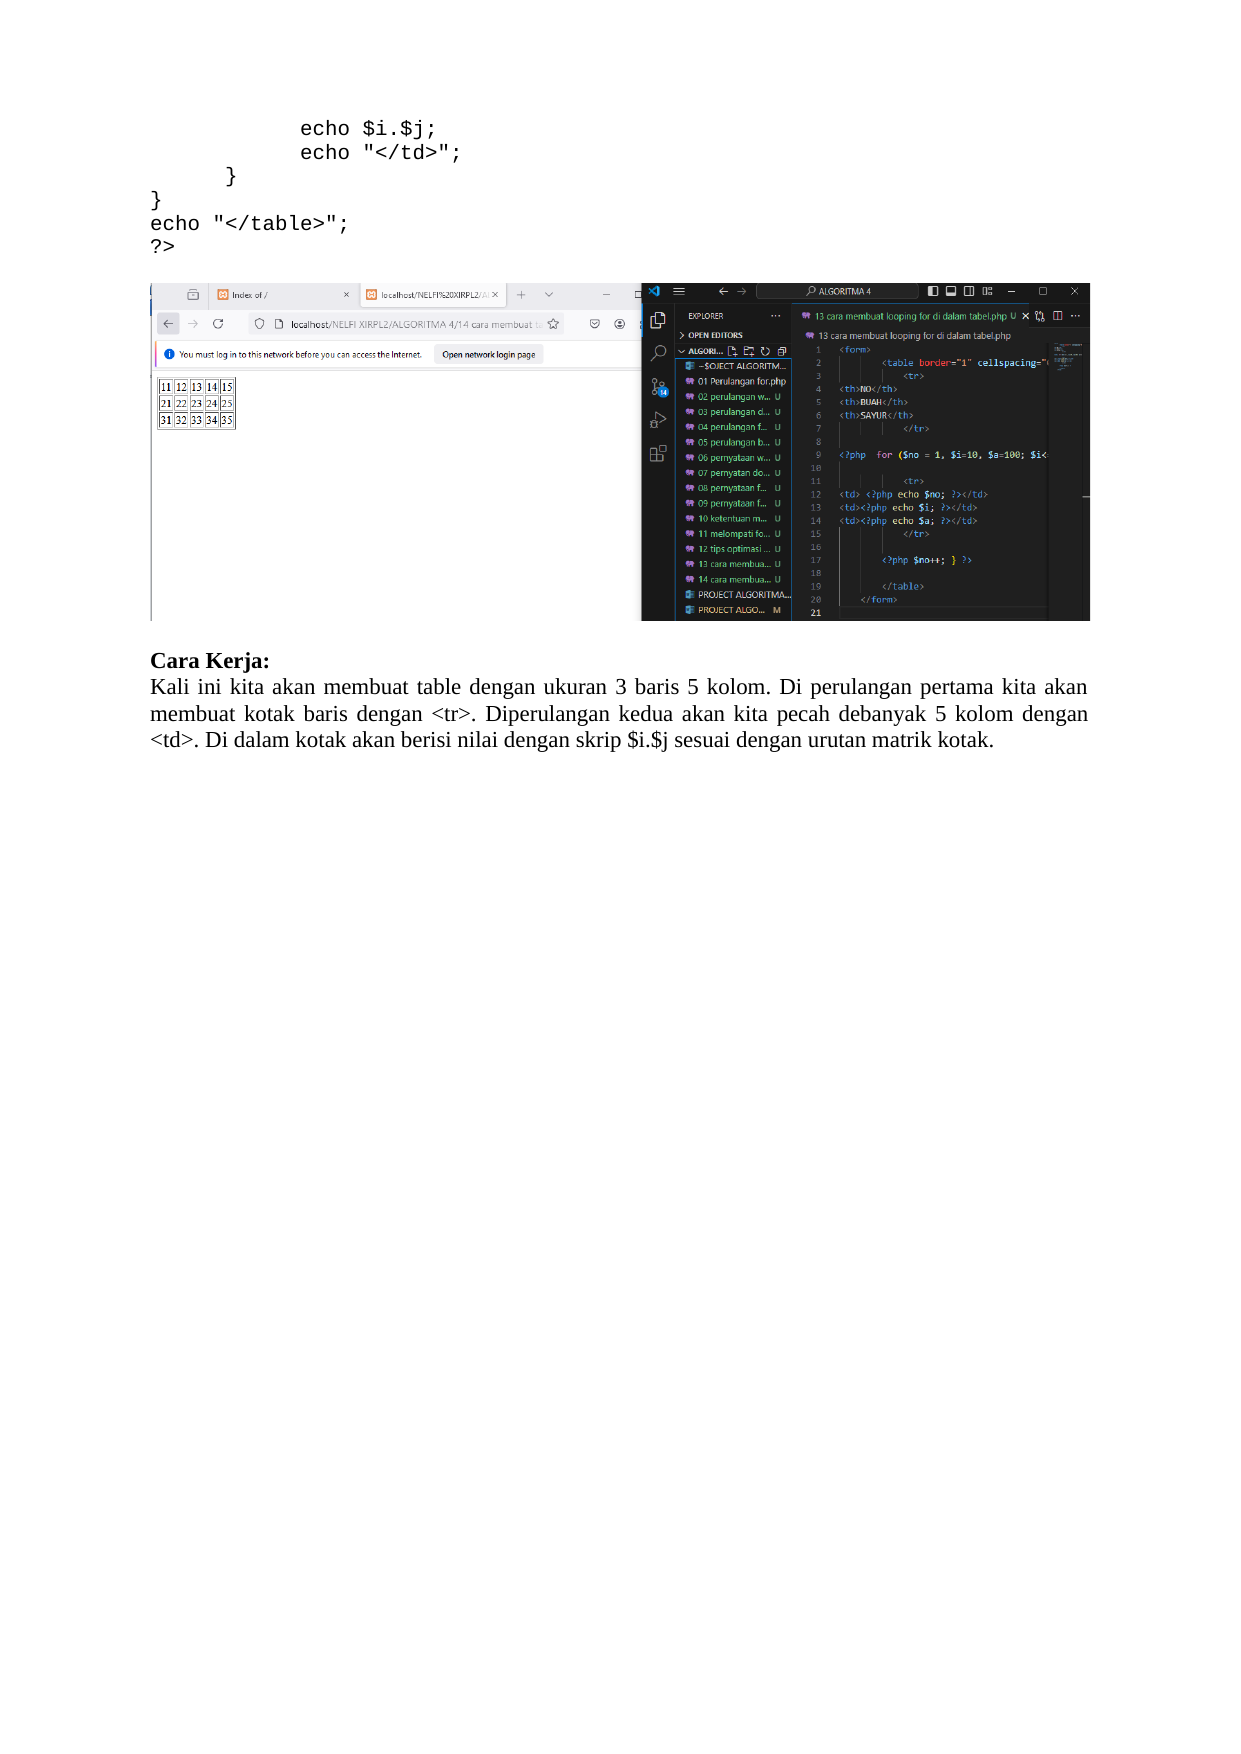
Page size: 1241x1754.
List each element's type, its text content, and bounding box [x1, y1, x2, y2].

picture [150, 283, 1091, 621]
text echo "</table>"; [150, 213, 1090, 236]
text } [150, 165, 1090, 189]
text echo $i.$j; [150, 118, 1090, 142]
text echo "</td>"; [150, 142, 1090, 165]
text Cara Kerja: [150, 647, 1090, 673]
text ?> [150, 236, 1090, 260]
text } [150, 189, 1090, 213]
text Kali ini kita akan membuat table dengan ukuran 3 baris 5 kolom. Di perulangan pertama kita akan membuat kotak baris dengan <tr>. Diperulangan kedua akan kita pecah debanyak 5 kolom dengan <td>. Di dalam kotak akan berisi nilai dengan skrip $i.$j sesuai dengan urutan matrik kotak. [150, 673, 1090, 752]
